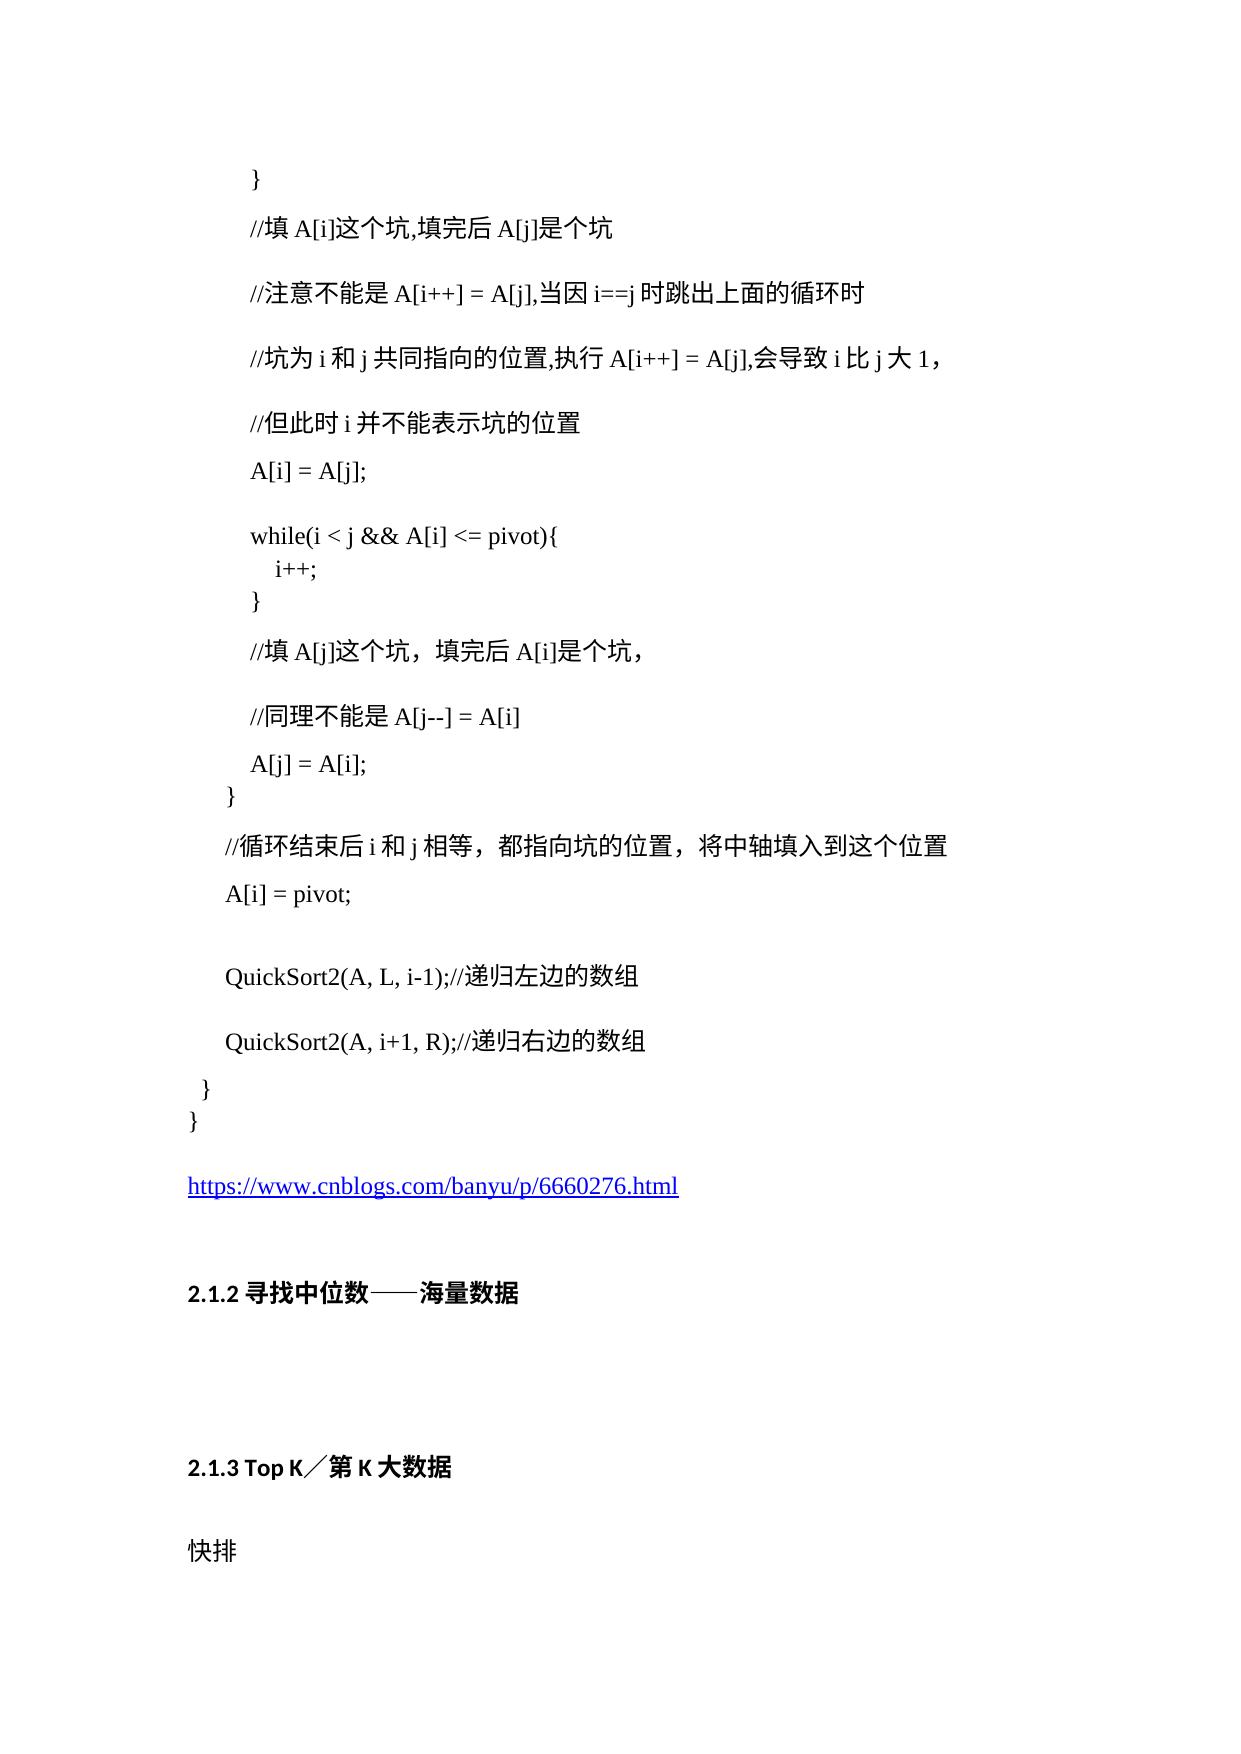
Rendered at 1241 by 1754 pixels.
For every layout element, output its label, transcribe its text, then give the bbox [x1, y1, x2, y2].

text //填A[i]这个坑,填完后A[j]是个坑 [187, 194, 1053, 259]
text //循环结束后i和j相等，都指向坑的位置，将中轴填入到这个位置 [187, 812, 1053, 877]
text //但此时i并不能表示坑的位置 [187, 389, 1053, 454]
text } [187, 1072, 1053, 1104]
text https://www.cnblogs.com/banyu/p/6660276.html [187, 1169, 1053, 1202]
subtitle 2.1.2 寻找中位数——海量数据 [187, 1259, 1053, 1324]
text 快排 [187, 1517, 1053, 1582]
text A[i] = A[j]; [187, 454, 1053, 487]
subtitle 2.1.3 Top K／第K大数据 [187, 1433, 1053, 1498]
text } [187, 584, 1053, 617]
text QuickSort2(A, i+1, R);//递归右边的数组 [187, 1007, 1053, 1072]
text A[j] = A[i]; [187, 747, 1053, 779]
text } [187, 162, 1053, 194]
text i++; [187, 552, 1053, 584]
text } [187, 779, 1053, 812]
text A[i] = pivot; [187, 877, 1053, 909]
text //坑为i和j共同指向的位置,执行A[i++] = A[j],会导致i比j大1， [187, 324, 1053, 389]
text //填A[j]这个坑，填完后A[i]是个坑， [187, 617, 1053, 682]
text //同理不能是A[j--] = A[i] [187, 682, 1053, 747]
text //注意不能是A[i++] = A[j],当因i==j时跳出上面的循环时 [187, 259, 1053, 324]
text } [187, 1104, 1053, 1137]
text while(i < j && A[i] <= pivot){ [187, 519, 1053, 552]
text QuickSort2(A, L, i-1);//递归左边的数组 [187, 942, 1053, 1007]
